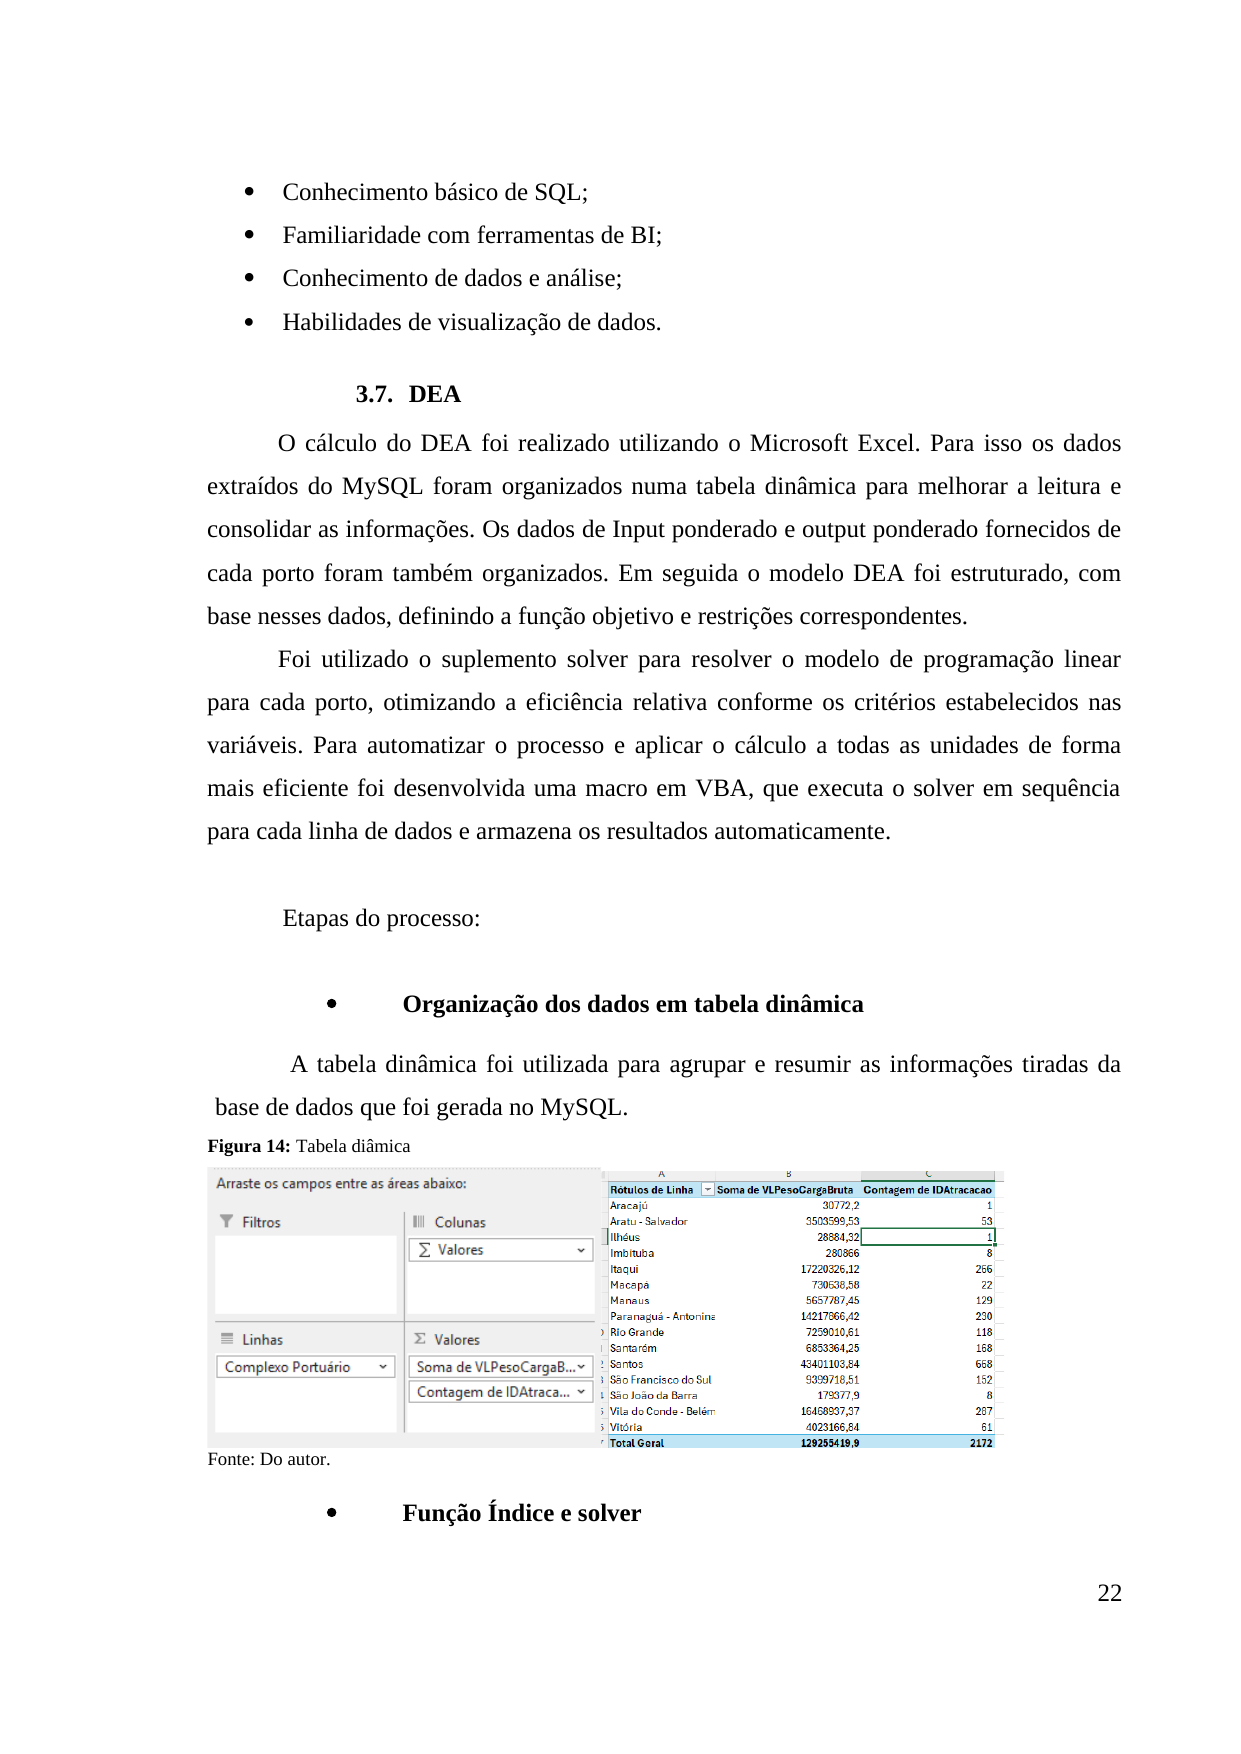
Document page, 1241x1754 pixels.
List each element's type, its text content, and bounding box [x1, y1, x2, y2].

subtitle DEA [281, 379, 1122, 408]
text Etapas do processo: [207, 903, 1122, 931]
list Conhecimento básico de SQL; [245, 177, 1122, 206]
text A tabela dinâmica foi utilizada para agrupar e resumir as informações tiradas da base de dados que foi gerada no MySQL. [215, 1049, 1122, 1121]
text Foi utilizado o suplemento solver para resolver o modelo de programação linear para cada porto, otimizando a eficiência relativa conforme os critérios estabelecidos nas variáveis. Para automatizar o processo e aplicar o cálculo a todas as unidades de forma mais eficiente foi desenvolvida uma macro em VBA, que executa o solver em sequência para cada linha de dados e armazena os resultados automaticamente. [207, 644, 1122, 845]
list Função Índice e solver [252, 1498, 1122, 1527]
text Figura 14: Tabela diâmica [207, 1135, 1122, 1156]
picture [207, 1167, 1005, 1448]
list Organização dos dados em tabela dinâmica [252, 989, 1122, 1018]
list Familiaridade com ferramentas de BI; [245, 220, 1122, 249]
list Conhecimento de dados e análise; [245, 263, 1122, 292]
text O cálculo do DEA foi realizado utilizando o Microsoft Excel. Para isso os dados extraídos do MySQL foram organizados numa tabela dinâmica para melhorar a leitura e consolidar as informações. Os dados de Input ponderado e output ponderado fornecidos de cada porto foram também organizados. Em seguida o modelo DEA foi estruturado, com base nesses dados, definindo a função objetivo e restrições correspondentes. [207, 428, 1122, 629]
list Habilidades de visualização de dados. [245, 307, 1122, 335]
text Fonte: Do autor. [207, 1448, 1122, 1469]
